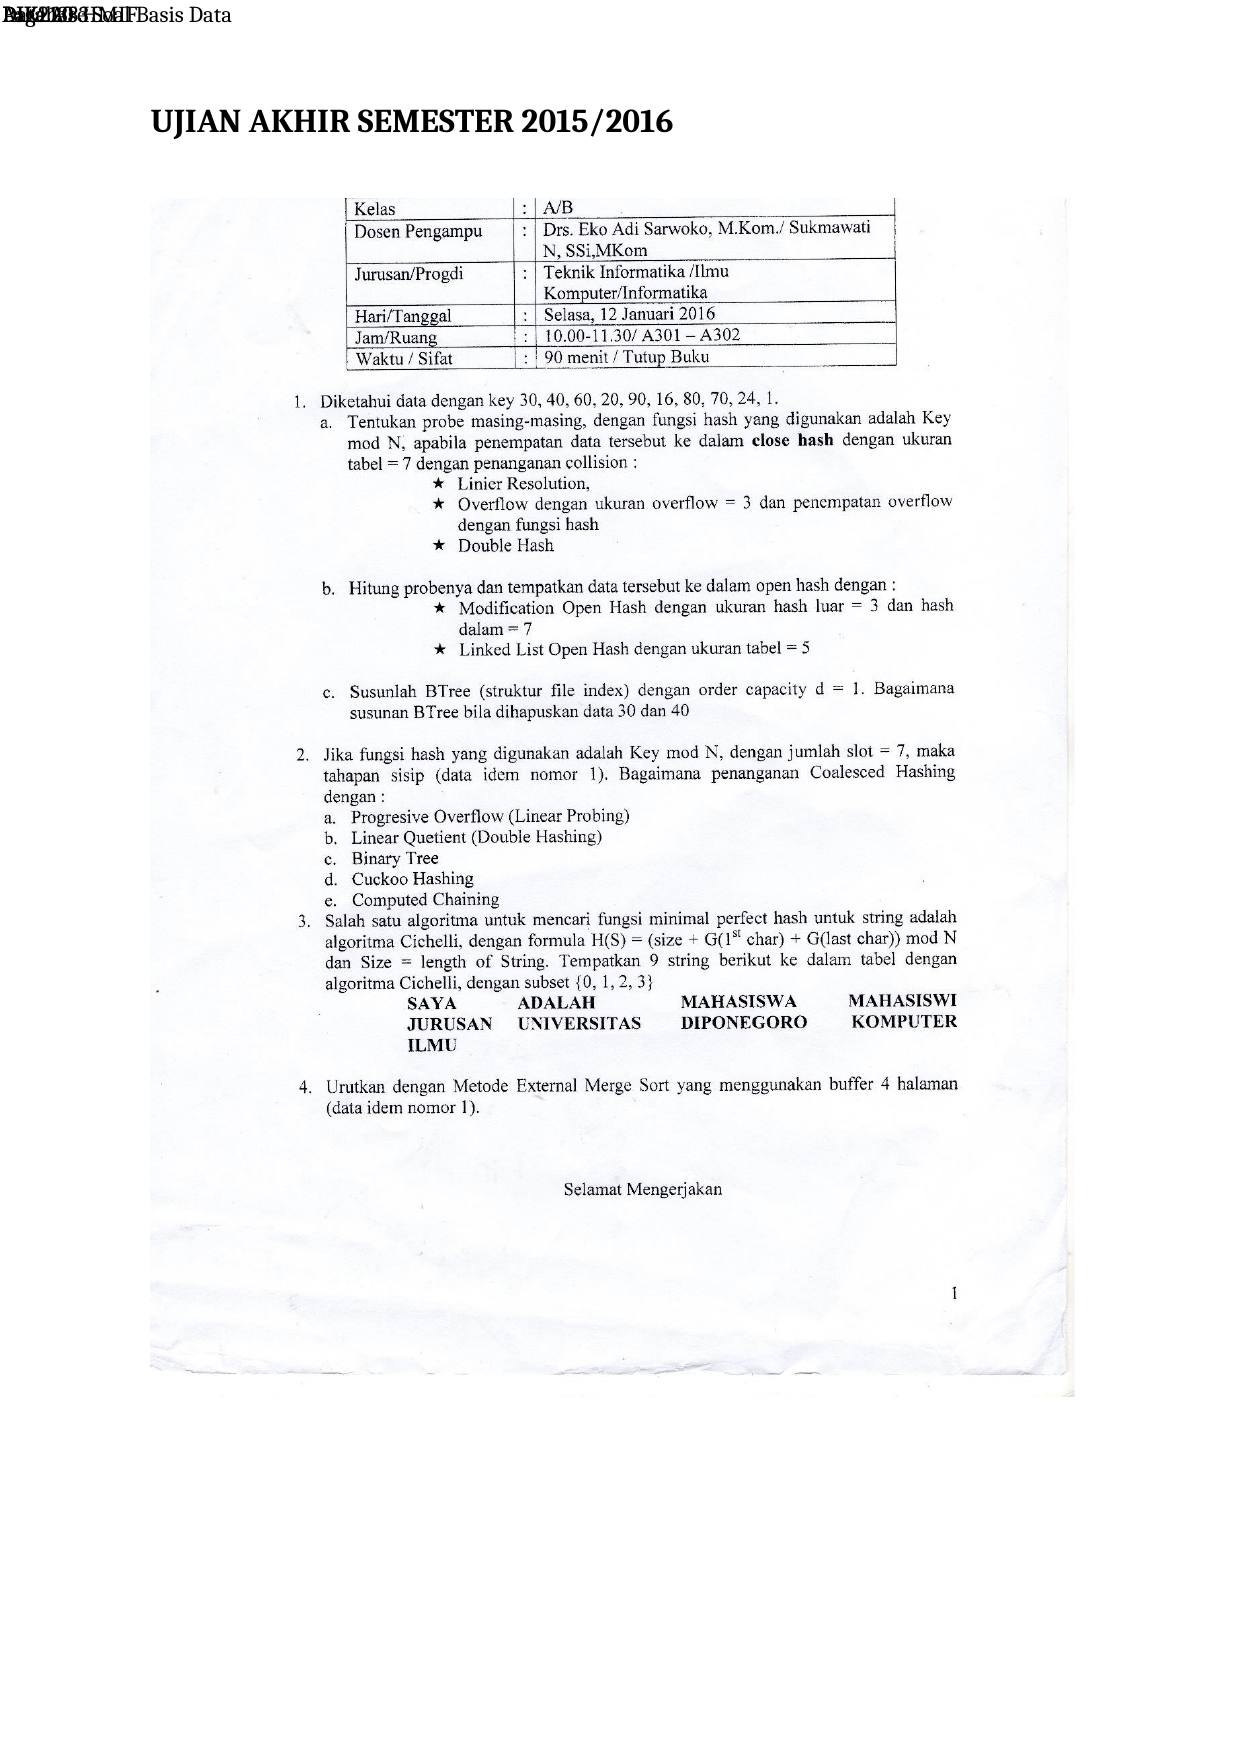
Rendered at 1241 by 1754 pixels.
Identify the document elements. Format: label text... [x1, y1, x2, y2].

text UJIAN AKHIR SEMESTER 2015/2016 [150, 102, 1121, 141]
picture [150, 198, 1075, 1397]
